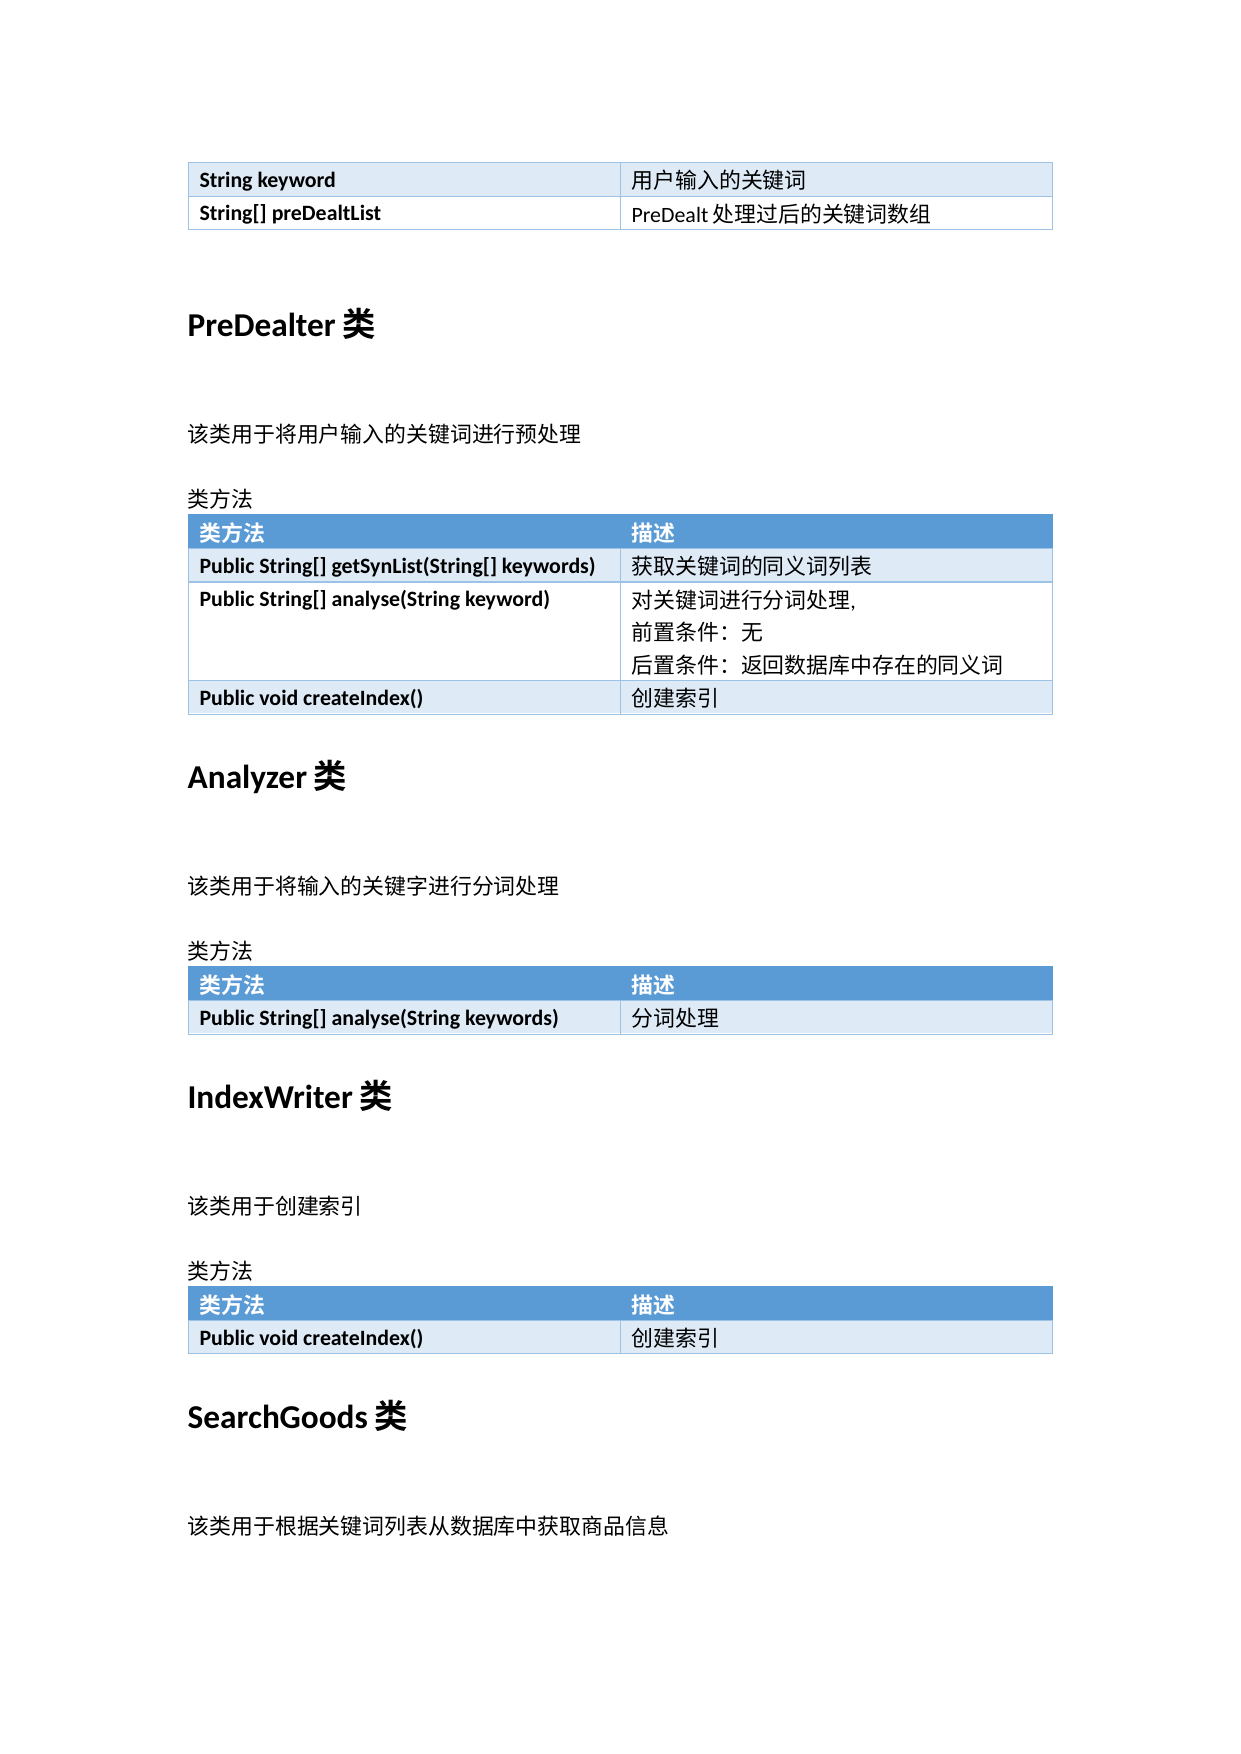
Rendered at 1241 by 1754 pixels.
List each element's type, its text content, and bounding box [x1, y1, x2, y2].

text 该类用于将输入的关键字进行分词处理 [187, 869, 1053, 901]
table_cell 用户输入的关键词 [621, 163, 1052, 196]
table_cell Public String[] analyse(String keywords) [189, 1001, 620, 1033]
subtitle Analyzer类 [187, 742, 1053, 807]
table_header 描述 [621, 515, 1052, 548]
table_header 描述 [621, 1287, 1052, 1320]
text 类方法 [187, 1254, 1053, 1286]
text 该类用于根据关键词列表从数据库中获取商品信息 [187, 1509, 1053, 1541]
table_cell Public void createIndex() [189, 681, 620, 713]
table_header 类方法 [189, 968, 620, 1000]
text 该类用于将用户输入的关键词进行预处理 [187, 417, 1053, 449]
table_cell Public String[] analyse(String keyword) [189, 583, 620, 680]
subtitle SearchGoods类 [187, 1381, 1053, 1446]
subtitle IndexWriter类 [187, 1062, 1053, 1127]
text 类方法 [187, 934, 1053, 966]
table_header 类方法 [189, 515, 620, 548]
text 类方法 [187, 482, 1053, 514]
table_cell 创建索引 [621, 1321, 1052, 1353]
table_cell Public String[] getSynList(String[] keywords) [189, 549, 620, 581]
table_cell 对关键词进行分词处理, 前置条件：无 后置条件：返回数据库中存在的同义词 [621, 583, 1052, 680]
table_header 描述 [621, 968, 1052, 1000]
table_cell 获取关键词的同义词列表 [621, 549, 1052, 581]
table_cell 创建索引 [621, 681, 1052, 713]
table_cell String keyword [189, 163, 620, 196]
table_header 类方法 [189, 1287, 620, 1320]
subtitle PreDealter类 [187, 290, 1053, 355]
table_cell String[] preDealtList [189, 197, 620, 229]
table_cell 分词处理 [621, 1001, 1052, 1033]
text 该类用于创建索引 [187, 1189, 1053, 1221]
table_cell PreDealt处理过后的关键词数组 [621, 197, 1052, 229]
table_cell Public void createIndex() [189, 1321, 620, 1353]
